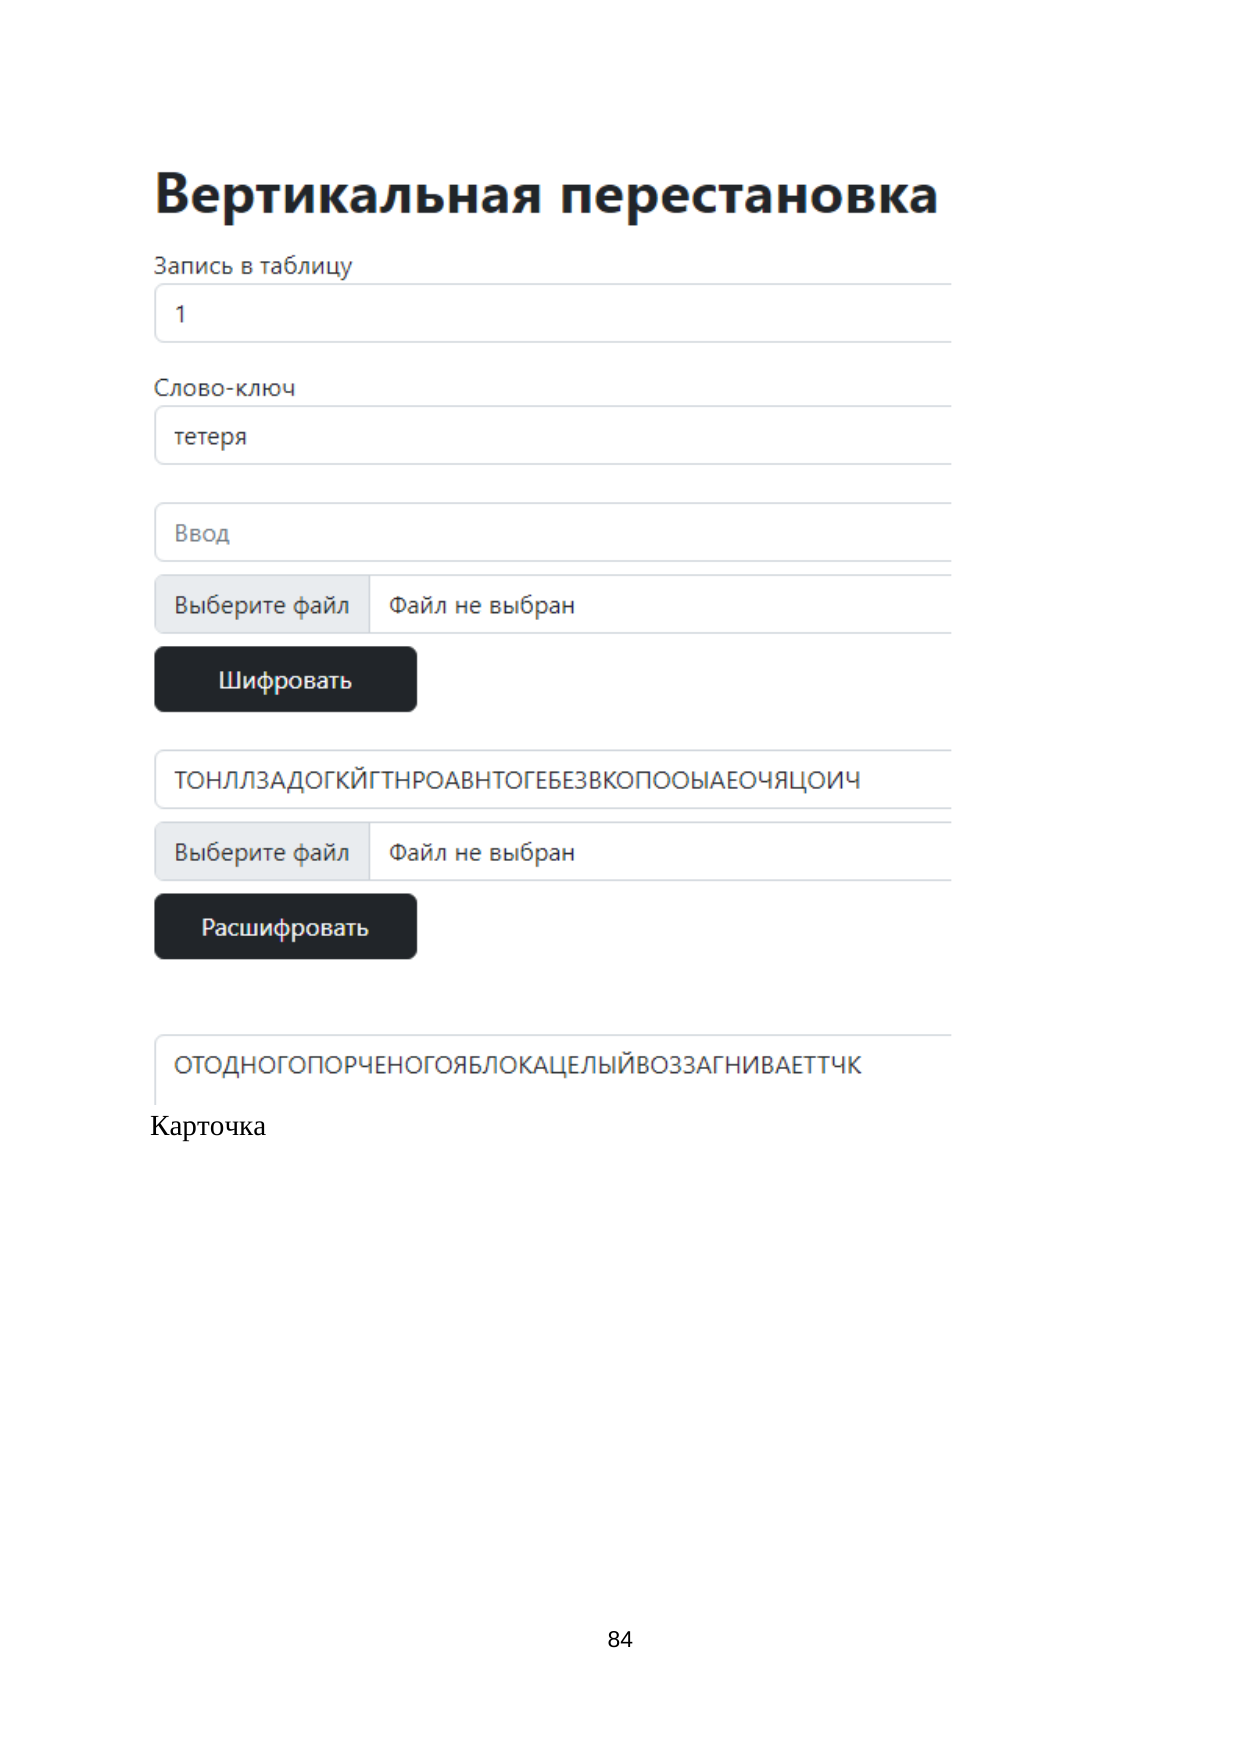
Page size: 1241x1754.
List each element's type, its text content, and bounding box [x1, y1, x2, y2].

picture [150, 150, 952, 1105]
text Карточка [150, 1108, 1090, 1142]
